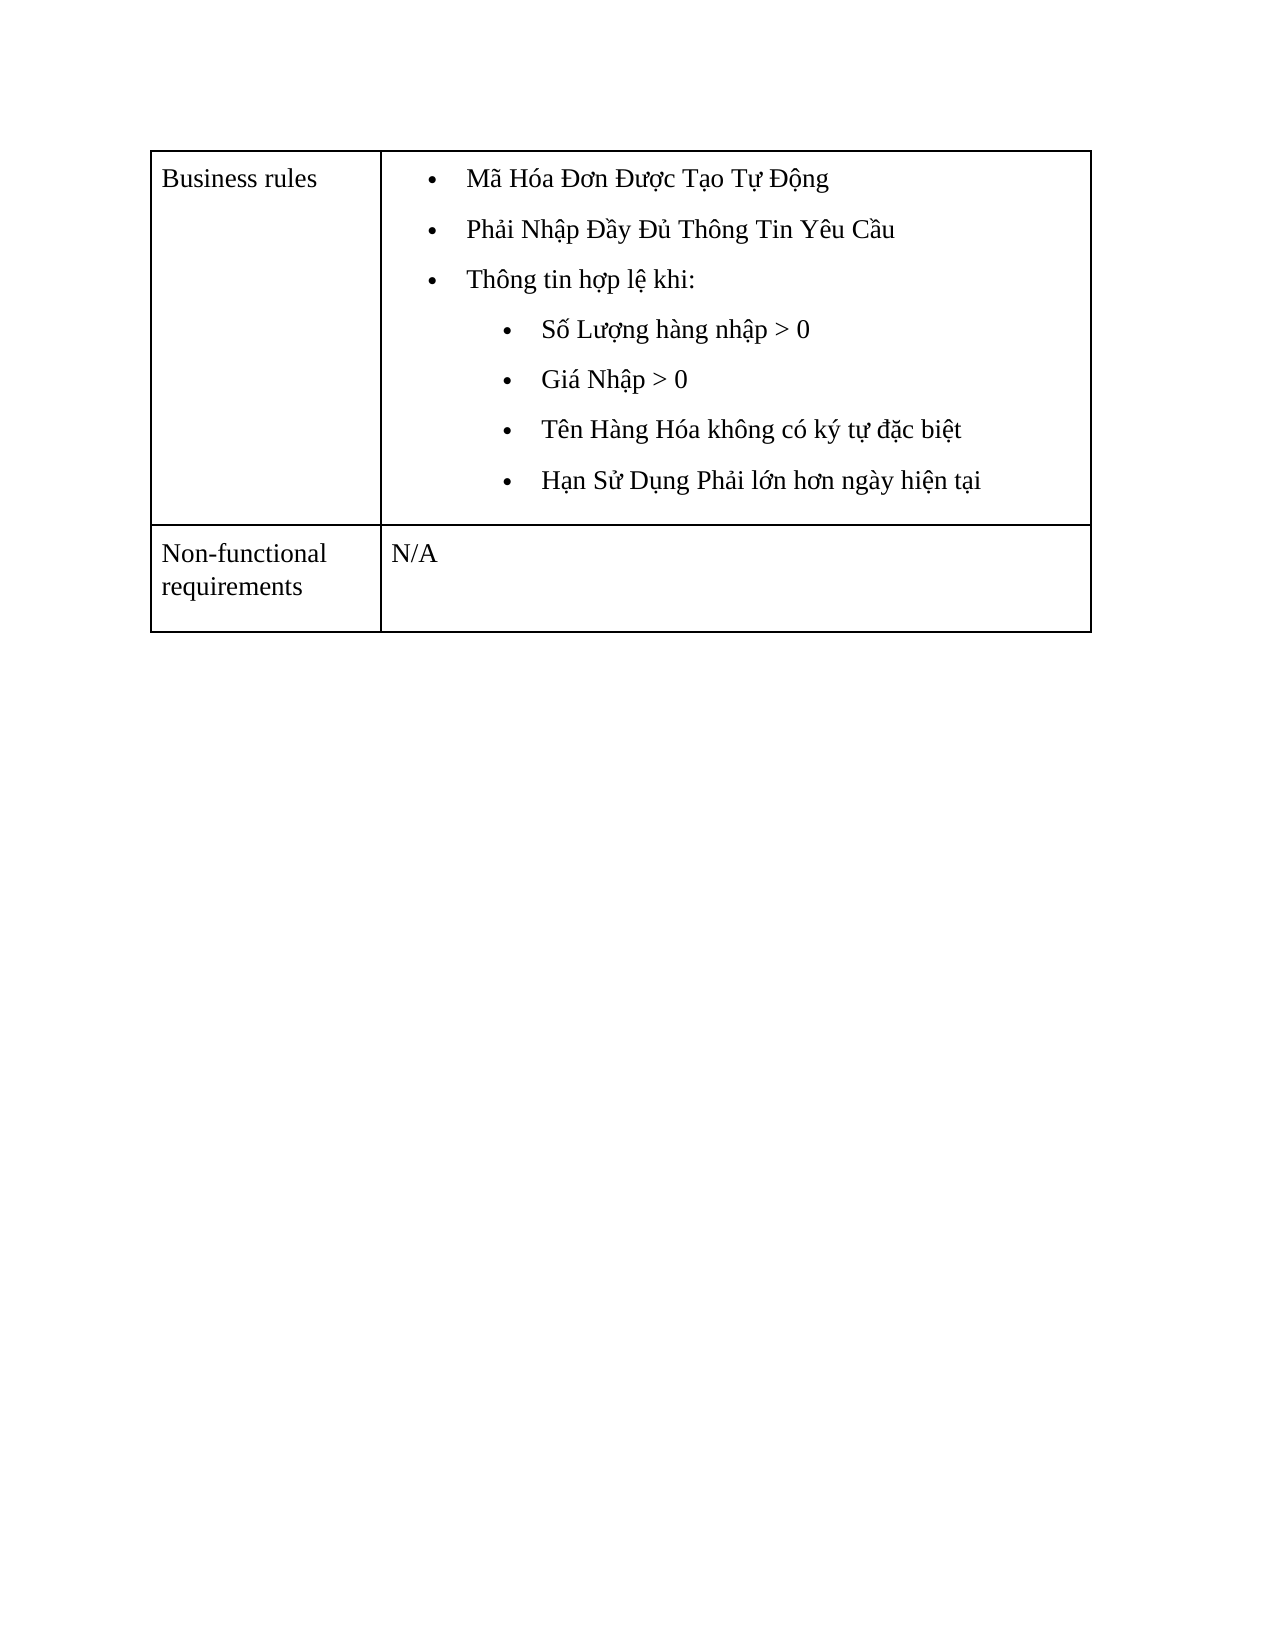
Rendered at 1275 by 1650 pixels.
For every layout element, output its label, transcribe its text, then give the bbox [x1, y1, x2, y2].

table_cell Non-functional requirements [152, 526, 380, 631]
table_cell Mã Hóa Đơn Được Tạo Tự Động Phải Nhập Đầy Đủ Thông Tin Yêu Cầu Thông tin hợp lệ khi: Số Lượng hàng nhập > 0 Giá Nhập > 0 Tên Hàng Hóa không có ký tự đặc biệt Hạn Sử Dụng Phải lớn hơn ngày hiện tại [382, 152, 1090, 524]
table_cell N/A [382, 526, 1090, 631]
table_cell Business rules [152, 152, 380, 524]
